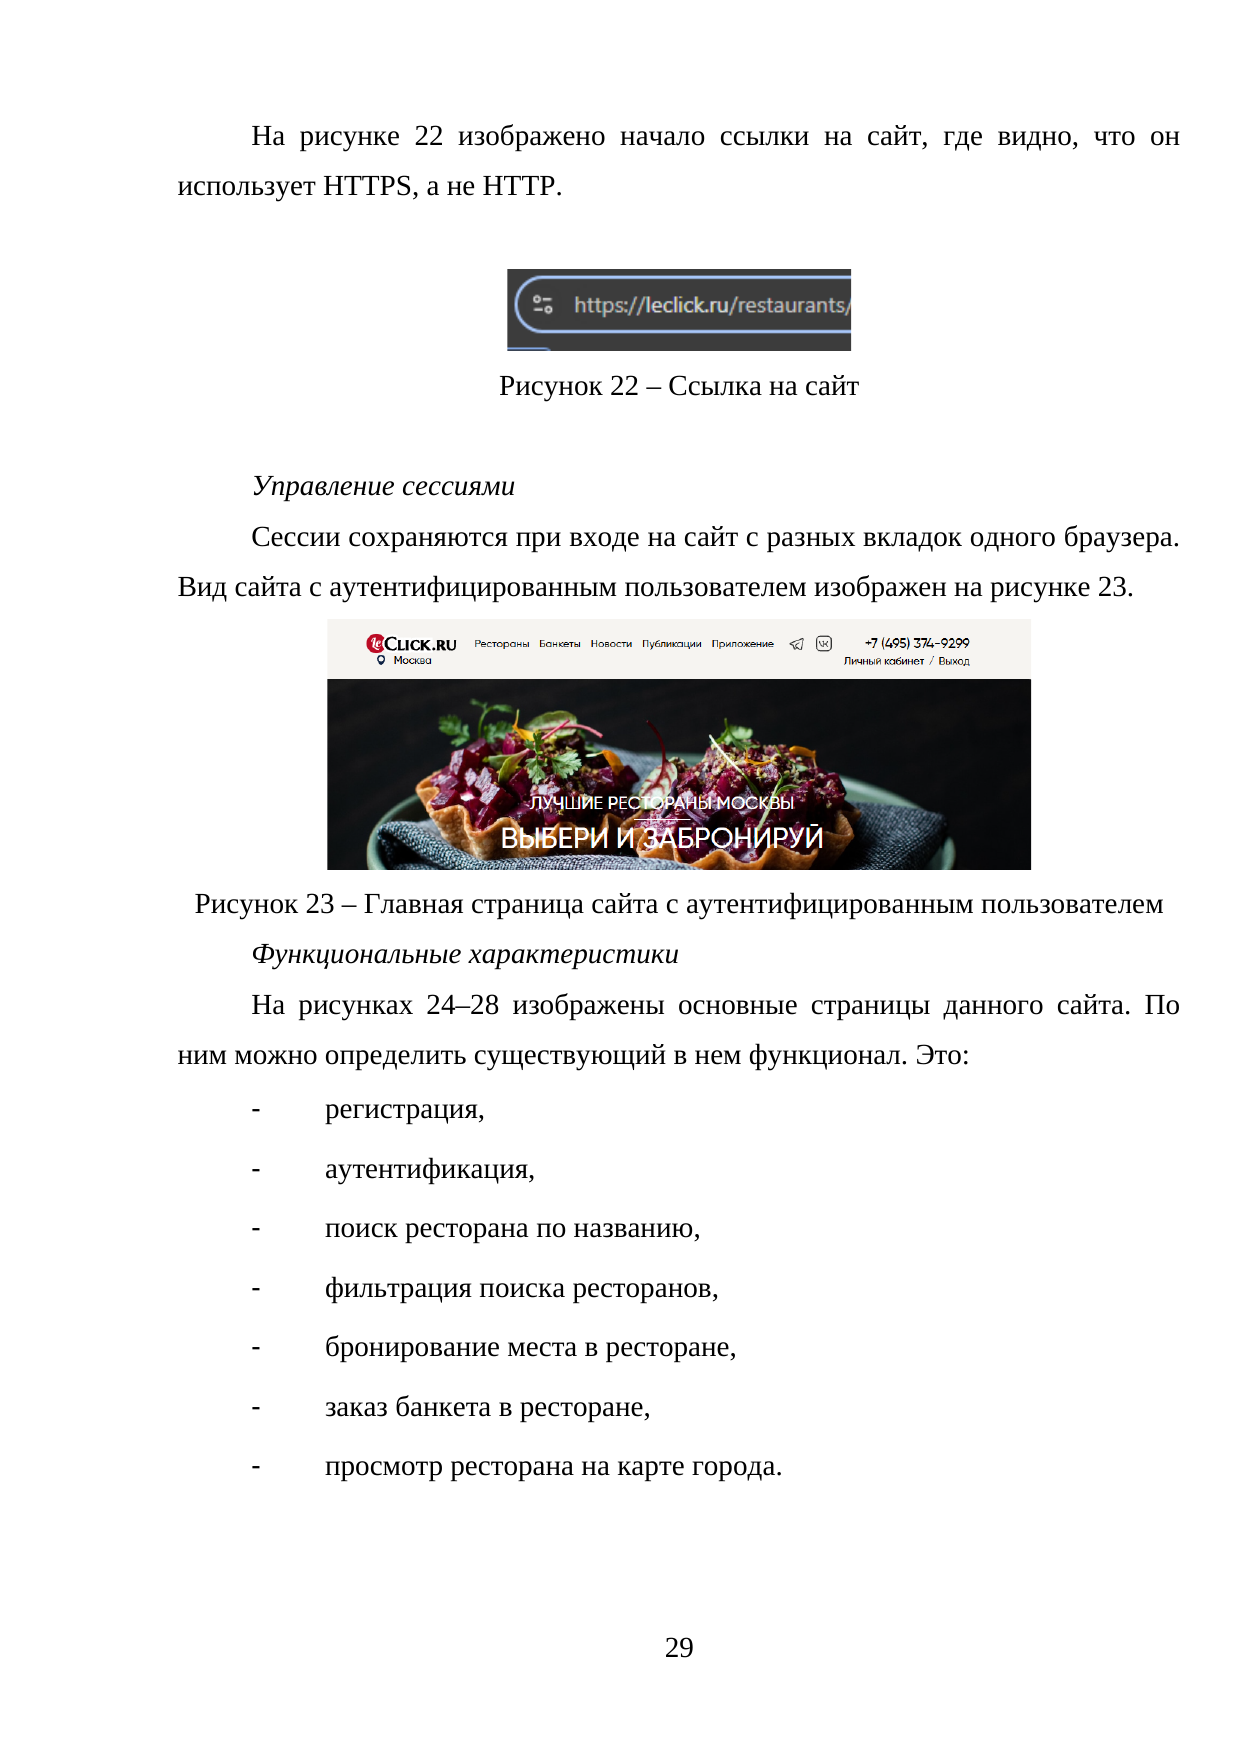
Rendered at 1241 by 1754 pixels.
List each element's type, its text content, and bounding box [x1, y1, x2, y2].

list фильтрация поиска ресторанов, [177, 1266, 1181, 1306]
text Рисунок 23 – Главная страница сайта с аутентифицированным пользователем [177, 886, 1181, 920]
list просмотр ресторана на карте города. [177, 1444, 1181, 1484]
list аутентификация, [177, 1147, 1181, 1187]
text На рисунке 22 изображено начало ссылки на сайт, где видно, что он использует HTTPS, а не HTTP. [177, 118, 1181, 202]
text Рисунок 22 – Ссылка на сайт [177, 368, 1181, 401]
list заказ банкета в ресторане, [177, 1385, 1181, 1424]
text Сессии сохраняются при входе на сайт с разных вкладок одного браузера. Вид сайта с аутентифицированным пользователем изображен на рисунке 23. [177, 519, 1181, 603]
text Функциональные характеристики [177, 936, 1181, 970]
list регистрация, [177, 1087, 1181, 1127]
picture [327, 619, 1032, 870]
text Управление сессиями [177, 468, 1181, 502]
picture [507, 269, 852, 351]
text На рисунках 24–28 изображены основные страницы данного сайта. По ним можно определить существующий в нем функционал. Это: [177, 987, 1181, 1071]
list бронирование места в ресторане, [177, 1325, 1181, 1365]
list поиск ресторана по названию, [177, 1206, 1181, 1246]
